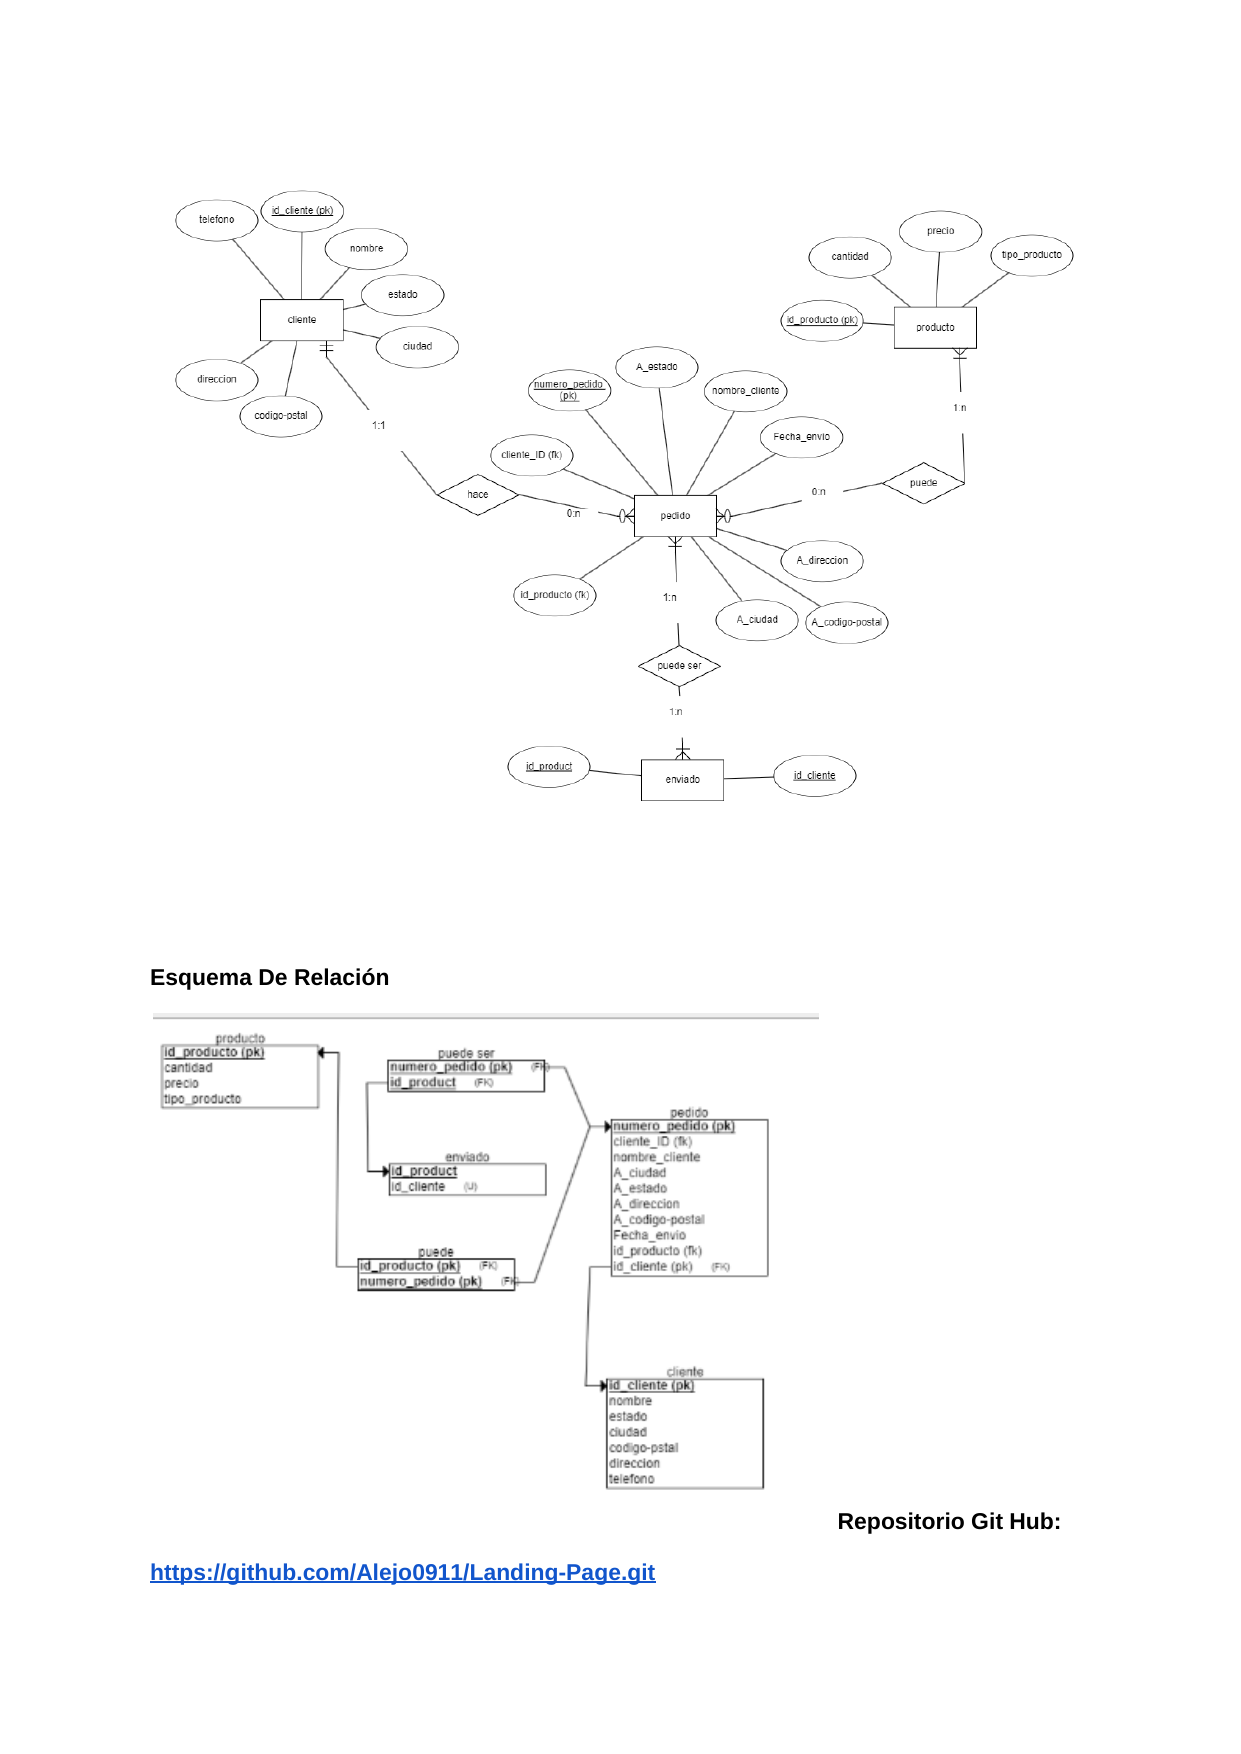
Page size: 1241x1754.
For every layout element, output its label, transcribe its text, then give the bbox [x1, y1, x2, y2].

text Repositorio Git Hub: https://github.com/Alejo0911/Landing-Page.git [150, 1508, 1090, 1585]
text Esquema De Relación [150, 964, 1090, 991]
picture [153, 1013, 819, 1540]
picture [153, 168, 1094, 821]
